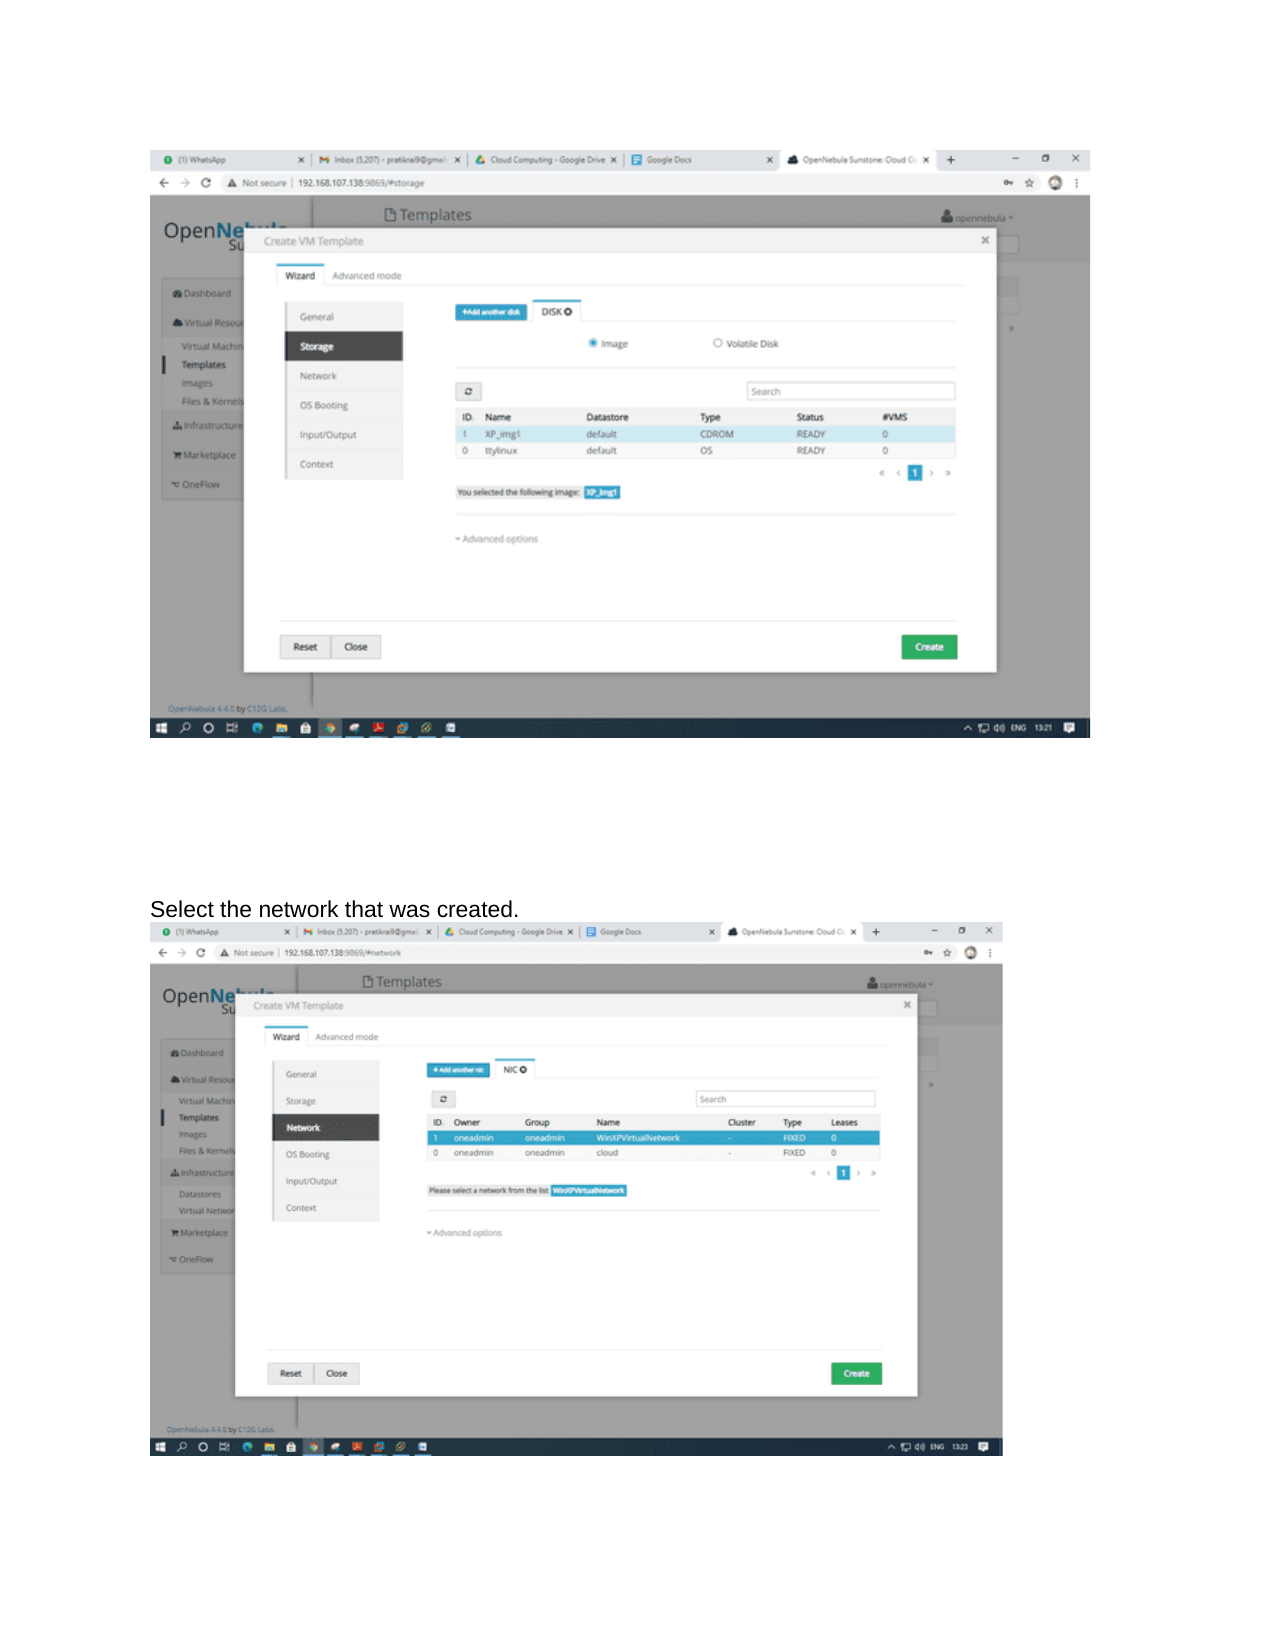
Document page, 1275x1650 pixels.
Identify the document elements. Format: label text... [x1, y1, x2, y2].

picture [150, 922, 1003, 1456]
picture [150, 150, 1091, 738]
text Select the network that was created. [150, 896, 1125, 922]
